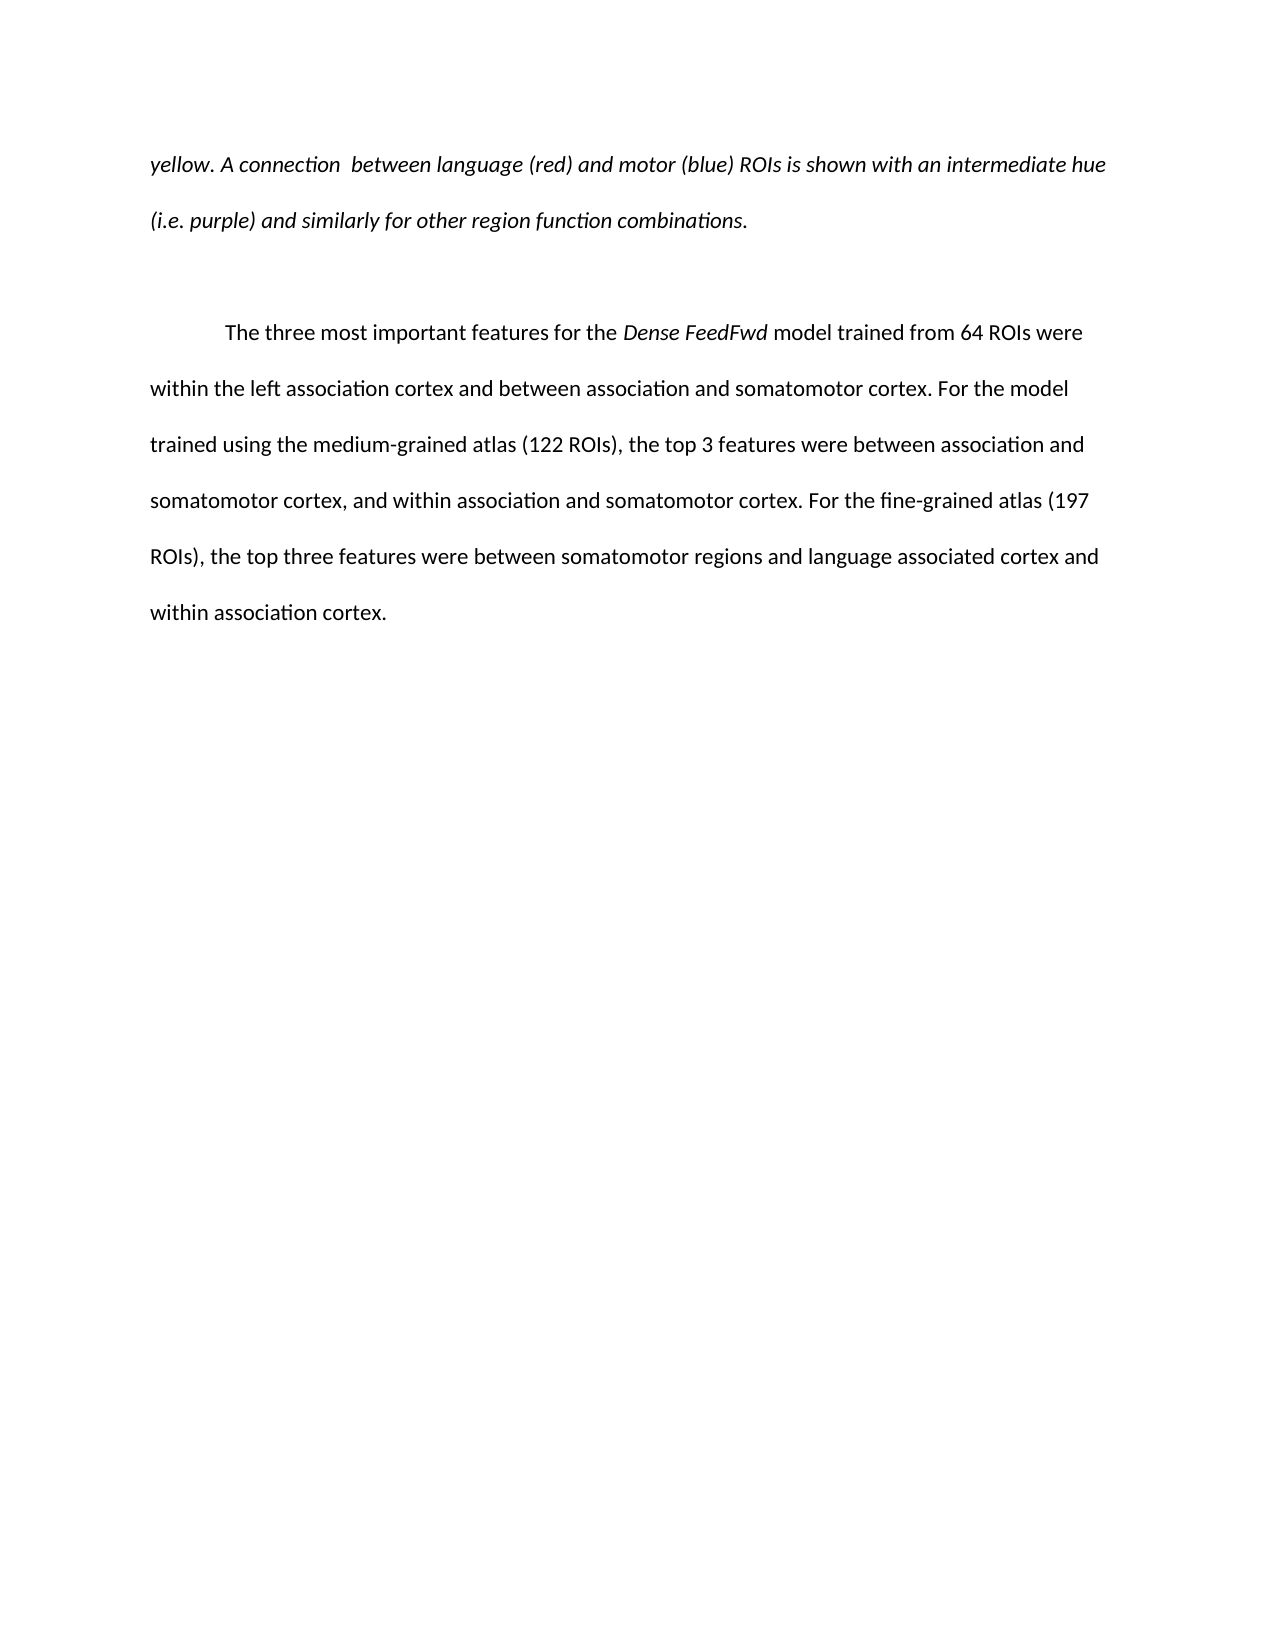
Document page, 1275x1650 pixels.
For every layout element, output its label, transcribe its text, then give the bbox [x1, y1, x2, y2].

text The three most important features for the Dense FeedFwd model trained from 64 ROIs were within the left association cortex and between association and somatomotor cortex. For the model trained using the medium-grained atlas (122 ROIs), the top 3 features were between association and somatomotor cortex, and within association and somatomotor cortex. For the fine-grained atlas (197 ROIs), the top three features were between somatomotor regions and language associated cortex and within association cortex. [150, 318, 1125, 626]
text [150, 150, 1125, 234]
